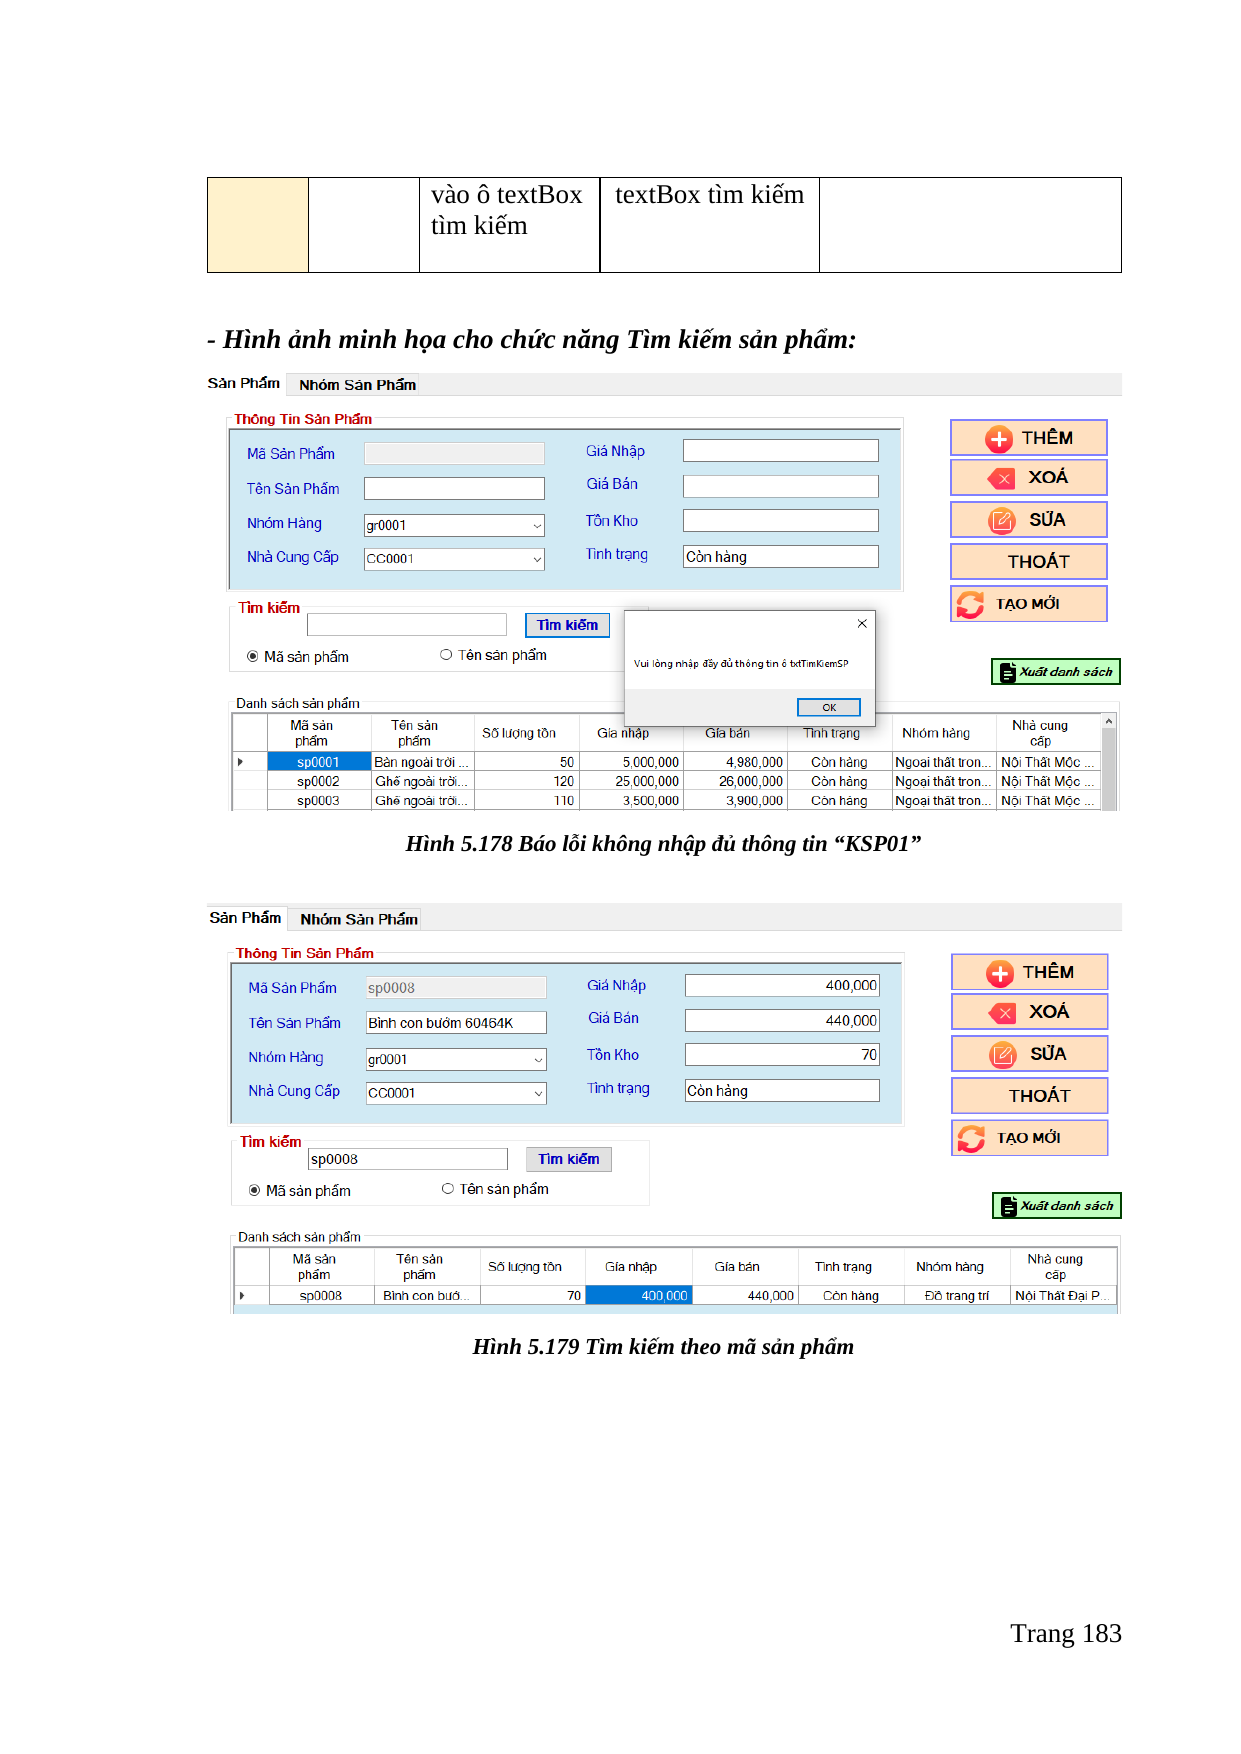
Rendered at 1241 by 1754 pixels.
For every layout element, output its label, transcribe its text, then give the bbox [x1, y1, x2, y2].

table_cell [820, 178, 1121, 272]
text - Hình ảnh minh họa cho chức năng Tìm kiếm sản phẩm: [207, 323, 1122, 354]
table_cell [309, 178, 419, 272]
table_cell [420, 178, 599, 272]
picture [206, 903, 1123, 1314]
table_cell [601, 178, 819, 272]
picture [206, 373, 1123, 811]
